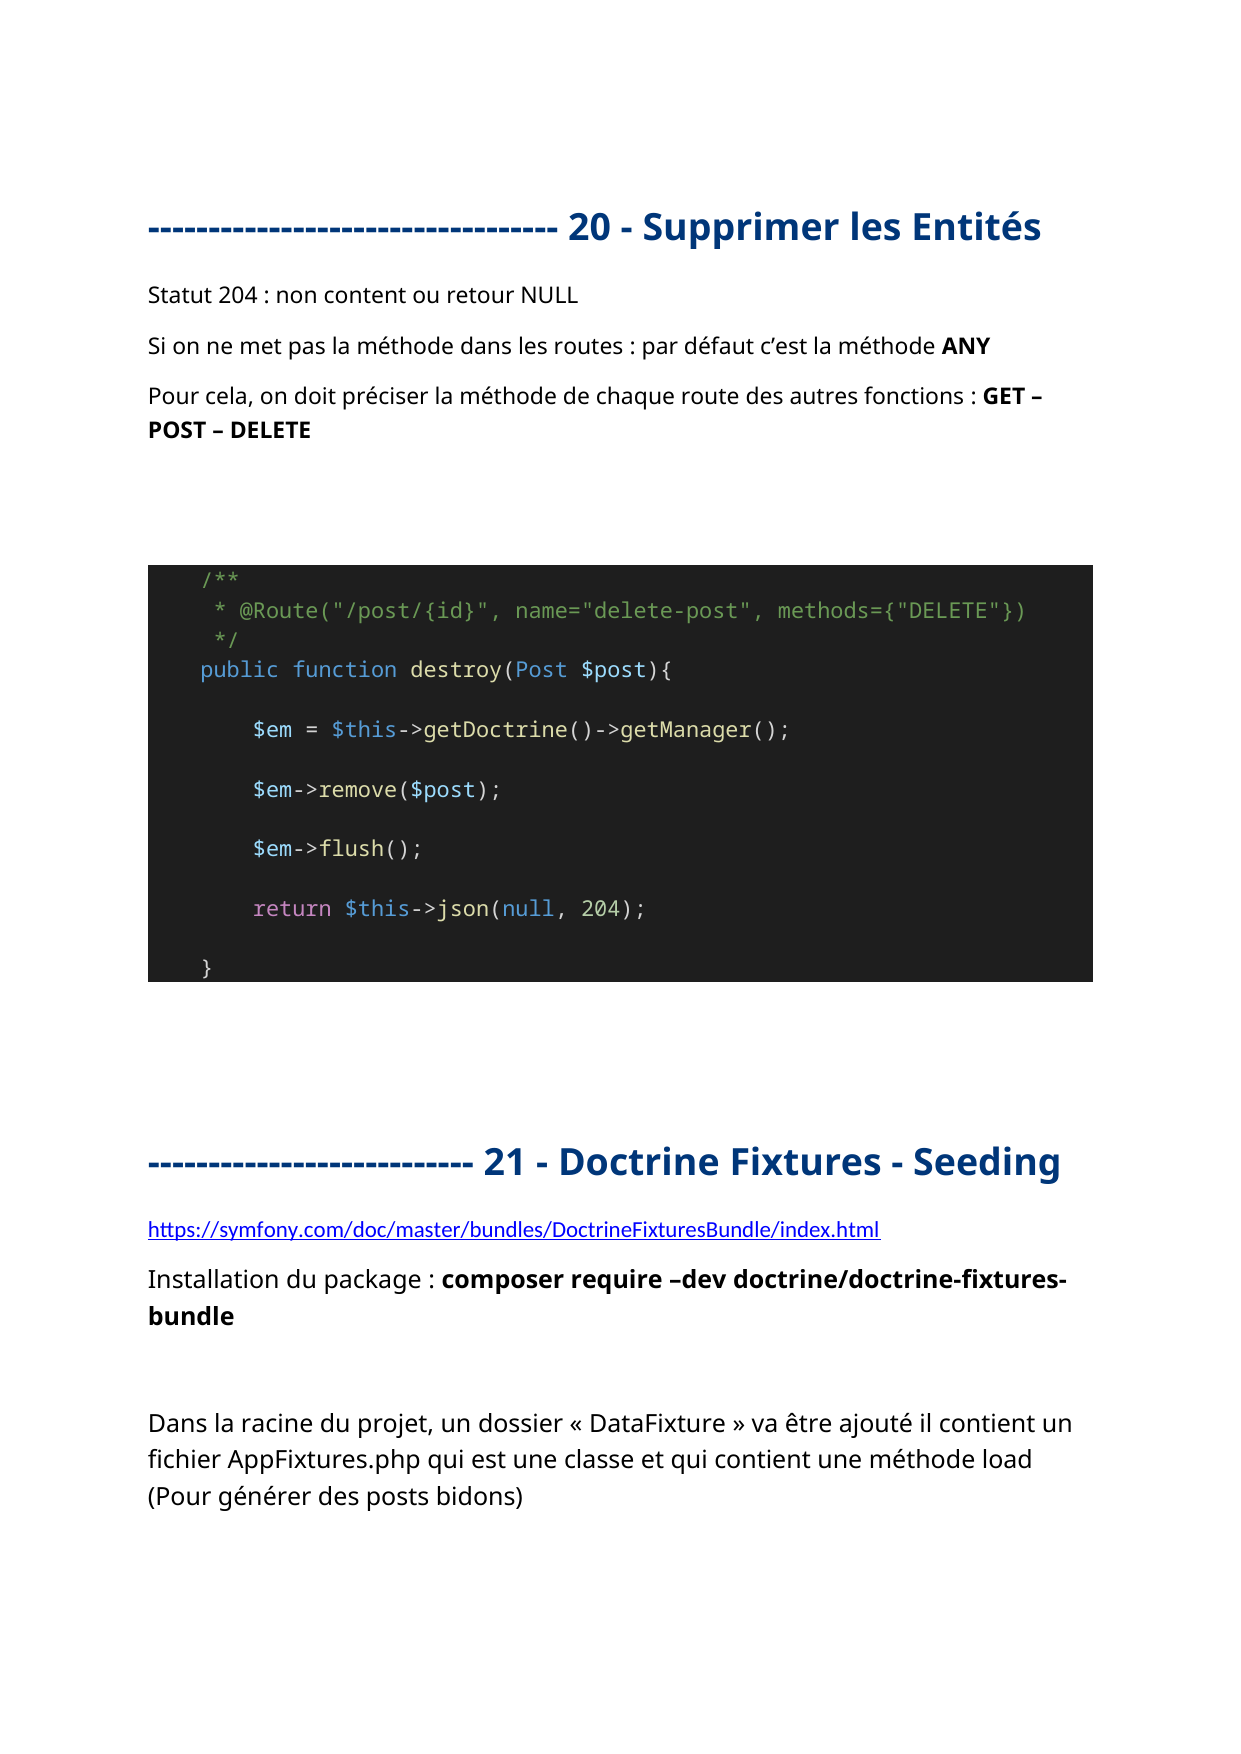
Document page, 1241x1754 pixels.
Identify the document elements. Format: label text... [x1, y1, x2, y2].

text return $this->json(null, 204); [148, 893, 1093, 923]
text https://symfony.com/doc/master/bundles/DoctrineFixturesBundle/index.html [148, 1215, 1093, 1243]
text Installation du package : composer require –dev doctrine/doctrine-fixtures-bundle [148, 1262, 1093, 1332]
subtitle --------------------------- 21 - Doctrine Fixtures - Seeding [148, 1133, 1093, 1187]
text * @Route("/post/{id}", name="delete-post", methods={"DELETE"}) [148, 595, 1093, 625]
text /** [148, 565, 1093, 595]
text Dans la racine du projet, un dossier « DataFixture » va être ajouté il contient un fichier AppFixtures.php qui est une classe et qui contient une méthode load (Pour générer des posts bidons) [148, 1405, 1093, 1513]
subtitle ---------------------------------- 20 - Supprimer les Entités [148, 198, 1093, 251]
text Pour cela, on doit préciser la méthode de chaque route des autres fonctions : GET – POST – DELETE [148, 380, 1093, 445]
text $em->flush(); [148, 833, 1093, 863]
text $em->remove($post); [148, 774, 1093, 803]
text } [148, 952, 1093, 982]
text Si on ne met pas la méthode dans les routes : par défaut c’est la méthode ANY [148, 330, 1093, 361]
text $em = $this->getDoctrine()->getManager(); [148, 714, 1093, 744]
text Statut 204 : non content ou retour NULL [148, 279, 1093, 311]
text */ [148, 625, 1093, 654]
text public function destroy(Post $post){ [148, 654, 1093, 684]
